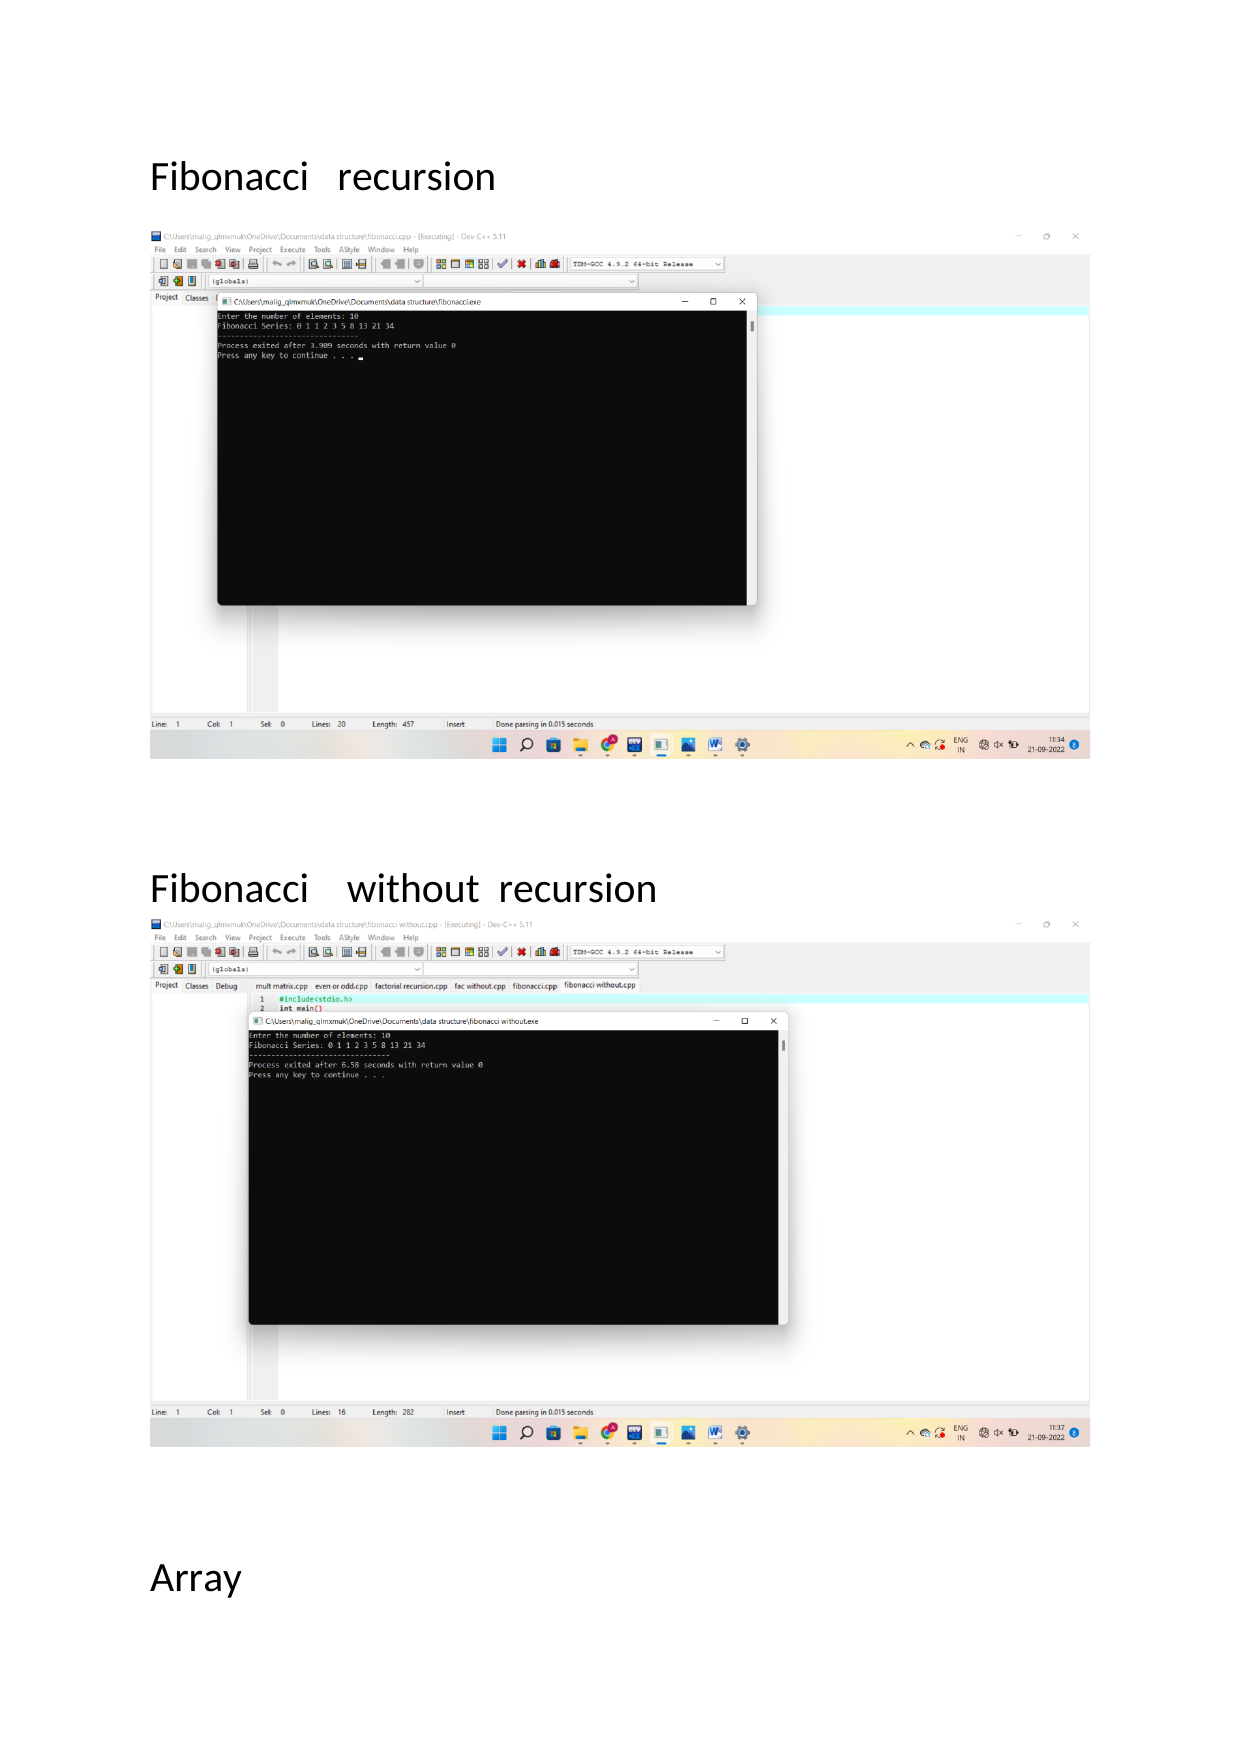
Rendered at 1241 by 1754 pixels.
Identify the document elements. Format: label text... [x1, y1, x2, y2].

picture [150, 917, 1091, 1447]
text Array [150, 1551, 1090, 1601]
text Fibonacci recursion [150, 150, 1090, 201]
text Fibonacci without recursion [150, 862, 1090, 917]
picture [150, 229, 1091, 759]
